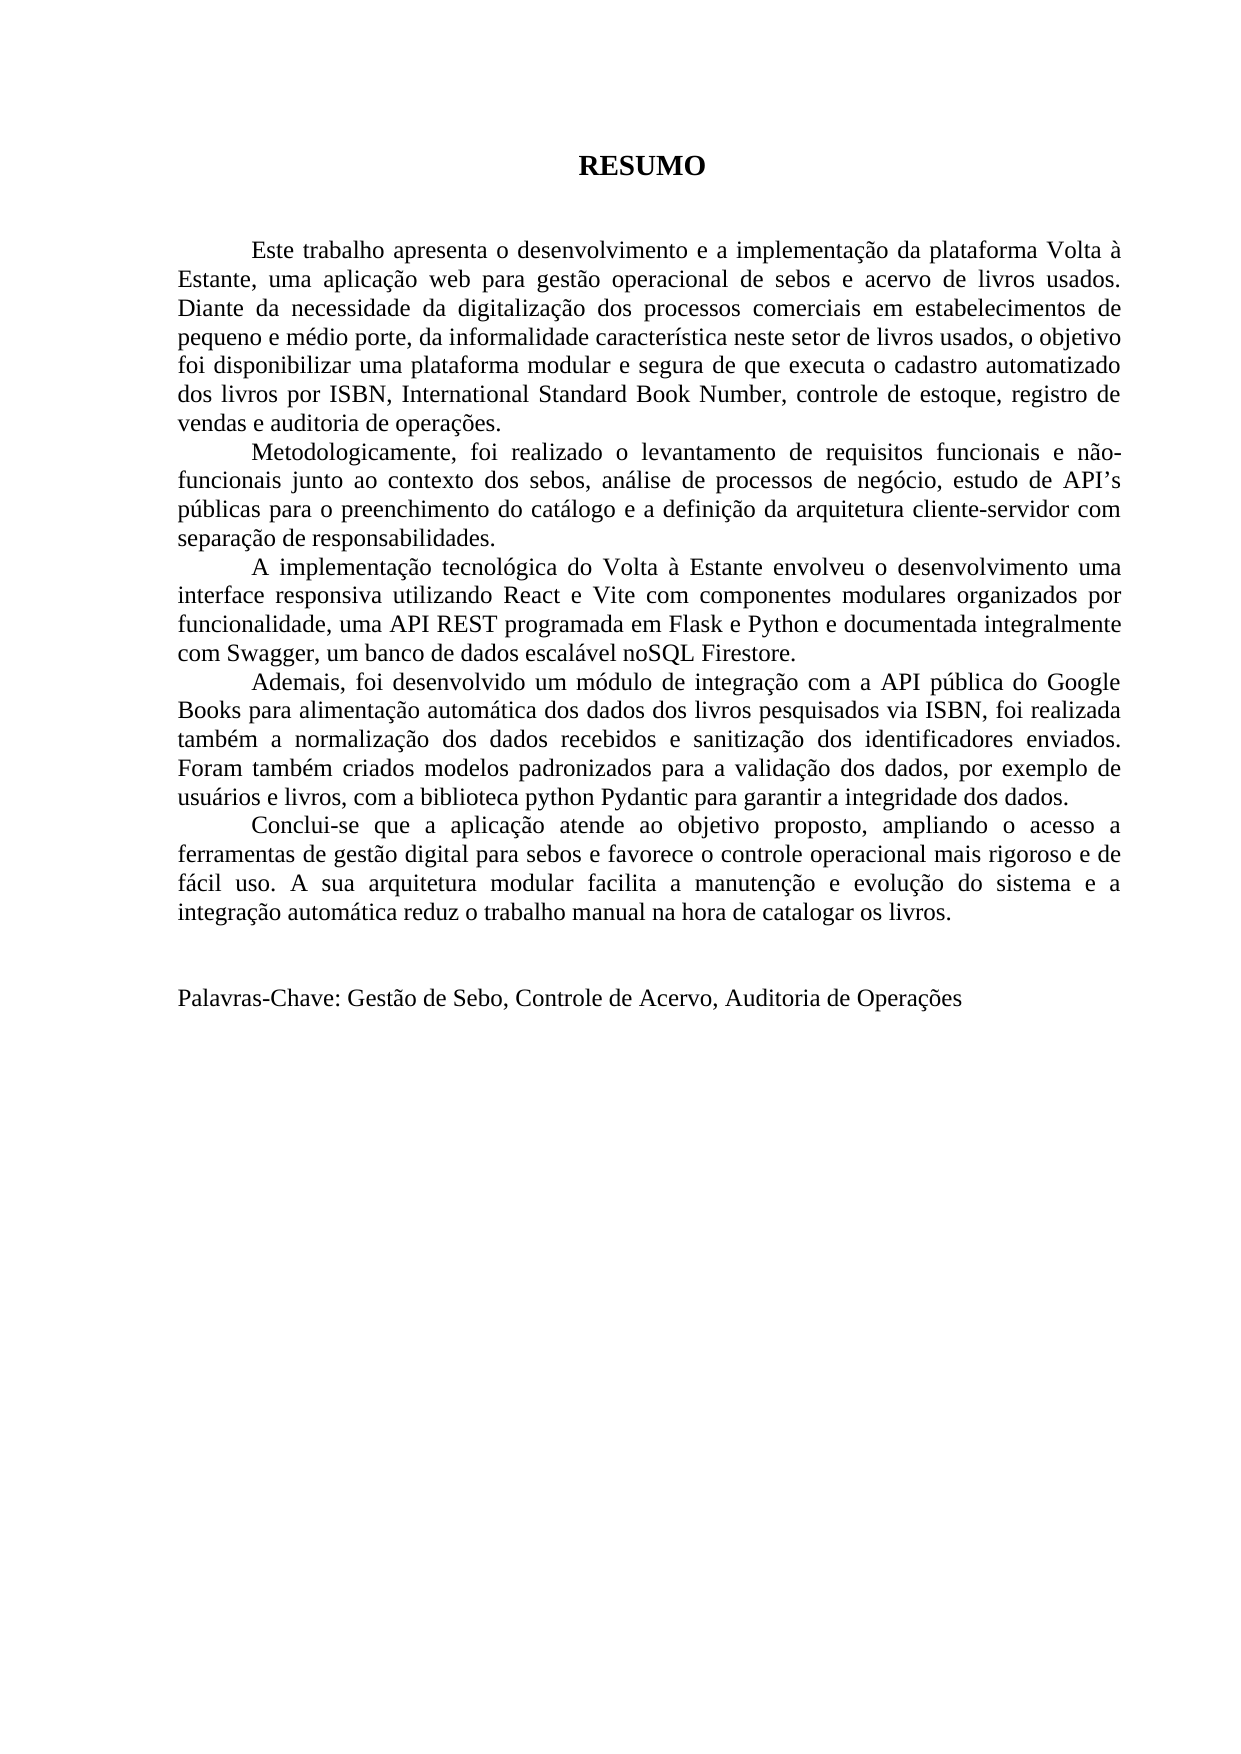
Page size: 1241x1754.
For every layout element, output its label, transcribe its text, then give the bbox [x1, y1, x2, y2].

text RESUMO [162, 148, 1122, 181]
text A implementação tecnológica do Volta à Estante envolveu o desenvolvimento uma interface responsiva utilizando React e Vite com componentes modulares organizados por funcionalidade, uma API REST programada em Flask e Python e documentada integralmente com Swagger, um banco de dados escalável noSQL Firestore. [177, 552, 1122, 667]
text Metodologicamente, foi realizado o levantamento de requisitos funcionais e não-funcionais junto ao contexto dos sebos, análise de processos de negócio, estudo de API’s públicas para o preenchimento do catálogo e a definição da arquitetura cliente-servidor com separação de responsabilidades. [177, 437, 1122, 552]
text Palavras-Chave: Gestão de Sebo, Controle de Acervo, Auditoria de Operações [177, 983, 1122, 1012]
text Ademais, foi desenvolvido um módulo de integração com a API pública do Google Books para alimentação automática dos dados dos livros pesquisados via ISBN, foi realizada também a normalização dos dados recebidos e sanitização dos identificadores enviados. Foram também criados modelos padronizados para a validação dos dados, por exemplo de usuários e livros, com a biblioteca python Pydantic para garantir a integridade dos dados. [177, 667, 1122, 810]
text Conclui-se que a aplicação atende ao objetivo proposto, ampliando o acesso a ferramentas de gestão digital para sebos e favorece o controle operacional mais rigoroso e de fácil uso. A sua arquitetura modular facilita a manutenção e evolução do sistema e a integração automática reduz o trabalho manual na hora de catalogar os livros. [177, 810, 1122, 925]
text Este trabalho apresenta o desenvolvimento e a implementação da plataforma Volta à Estante, uma aplicação web para gestão operacional de sebos e acervo de livros usados. Diante da necessidade da digitalização dos processos comerciais em estabelecimentos de pequeno e médio porte, da informalidade característica neste setor de livros usados, o objetivo foi disponibilizar uma plataforma modular e segura de que executa o cadastro automatizado dos livros por ISBN, International Standard Book Number, controle de estoque, registro de vendas e auditoria de operações. [177, 235, 1122, 437]
